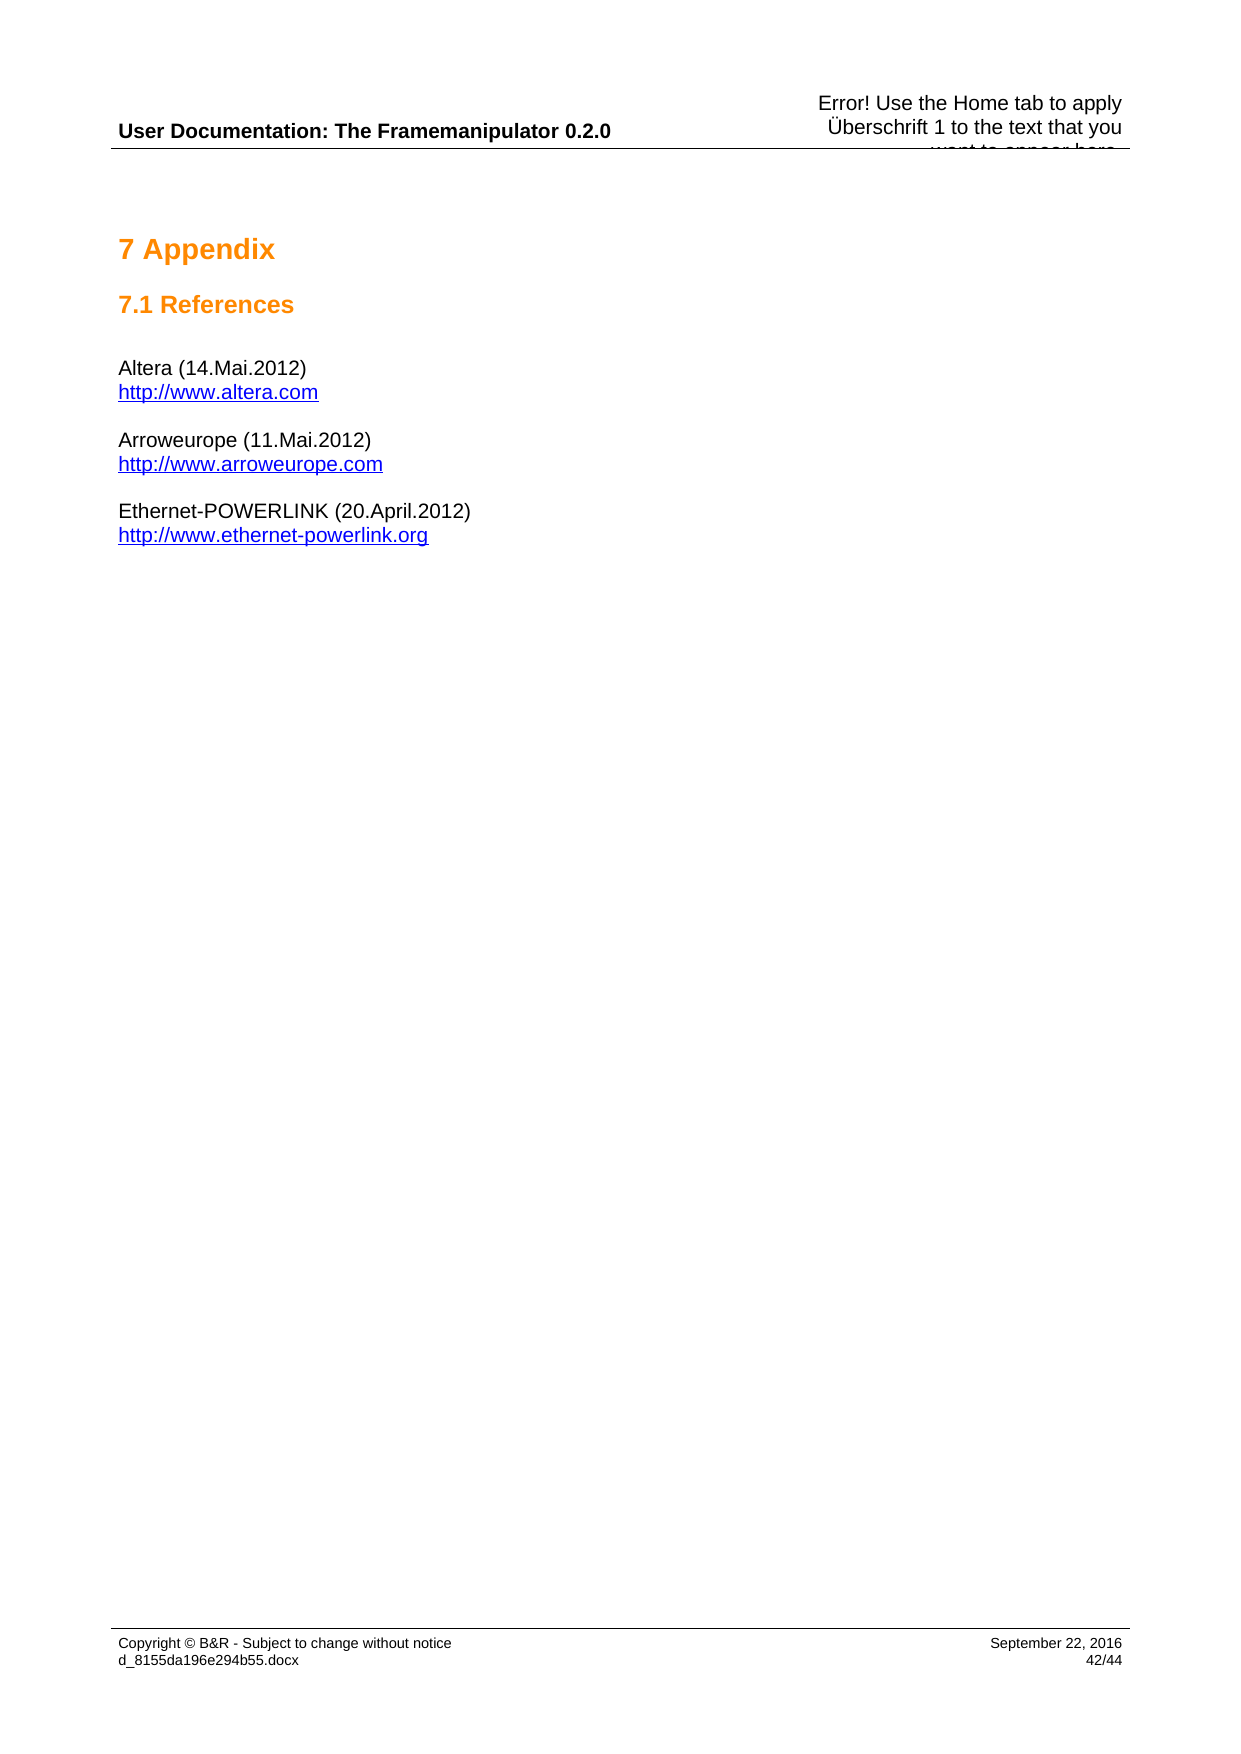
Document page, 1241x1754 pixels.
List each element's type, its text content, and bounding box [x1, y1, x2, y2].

text http://www.altera.com [118, 379, 1122, 403]
subtitle References [118, 290, 1122, 319]
text Ethernet-POWERLINK (20.April.2012) [118, 499, 1122, 523]
text http://www.ethernet-powerlink.org [118, 523, 1122, 547]
subtitle Appendix [118, 232, 1122, 265]
text Arroweurope (11.Mai.2012) [118, 427, 1122, 451]
text http://www.arroweurope.com [118, 451, 1122, 475]
text Altera (14.Mai.2012) [118, 356, 1122, 379]
